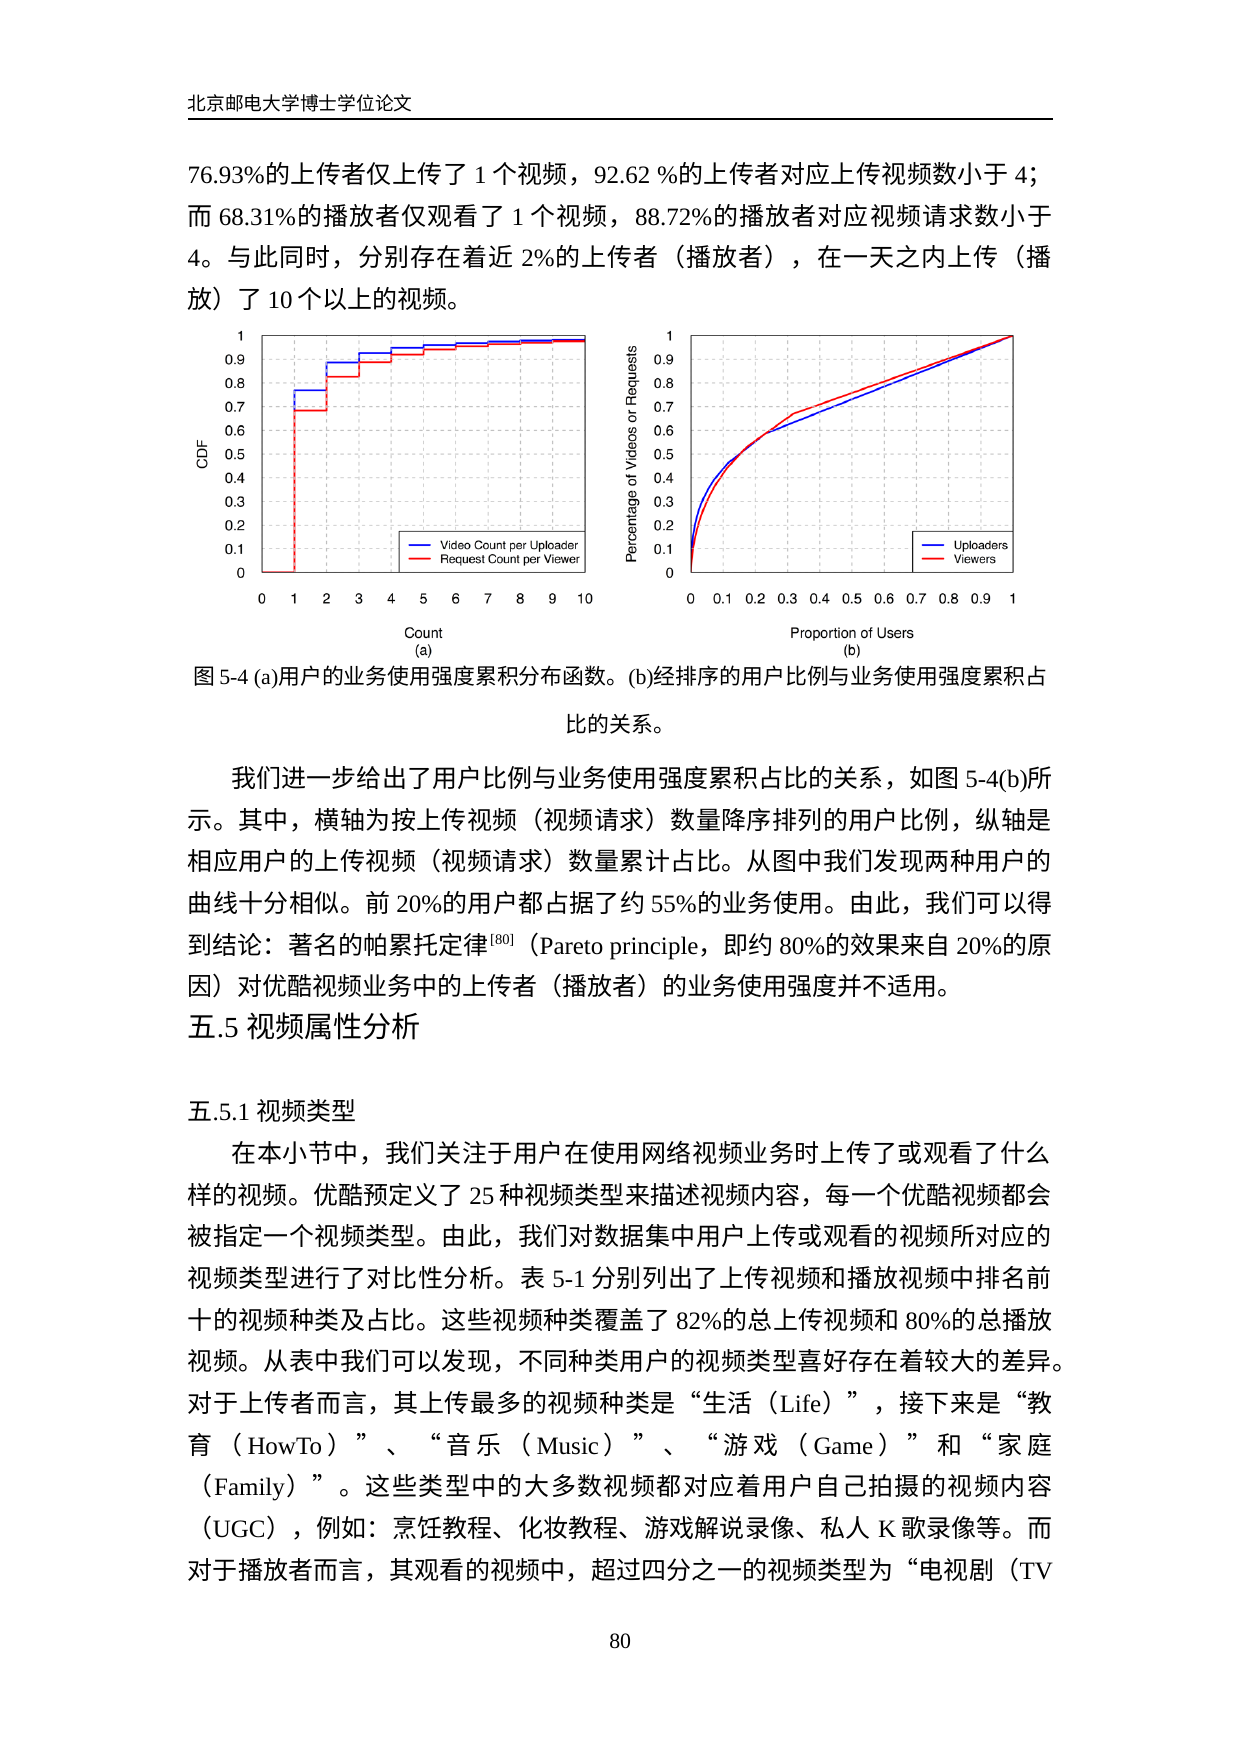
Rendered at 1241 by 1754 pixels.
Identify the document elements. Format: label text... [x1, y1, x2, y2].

text 我们进一步给出了用户比例与业务使用强度累积占比的关系，如图5-4(b)所示。其中，横轴为按上传视频（视频请求）数量降序排列的用户比例，纵轴是相应用户的上传视频（视频请求）数量累计占比。从图中我们发现两种用户的曲线十分相似。前20%的用户都占据了约55%的业务使用。由此，我们可以得到结论：著名的帕累托定律[80]（Pareto principle，即约80%的效果来自20%的原因）对优酷视频业务中的上传者（播放者）的业务使用强度并不适用。 [187, 754, 1053, 1004]
picture [192, 316, 1049, 660]
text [187, 1129, 1053, 1587]
text 图5-4 (a)用户的业务使用强度累积分布函数。(b)经排序的用户比例与业务使用强度累积占比的关系。 [187, 659, 1053, 738]
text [187, 150, 1053, 317]
text 视频属性分析 [187, 1004, 1053, 1046]
text 视频类型 [187, 1087, 1053, 1129]
